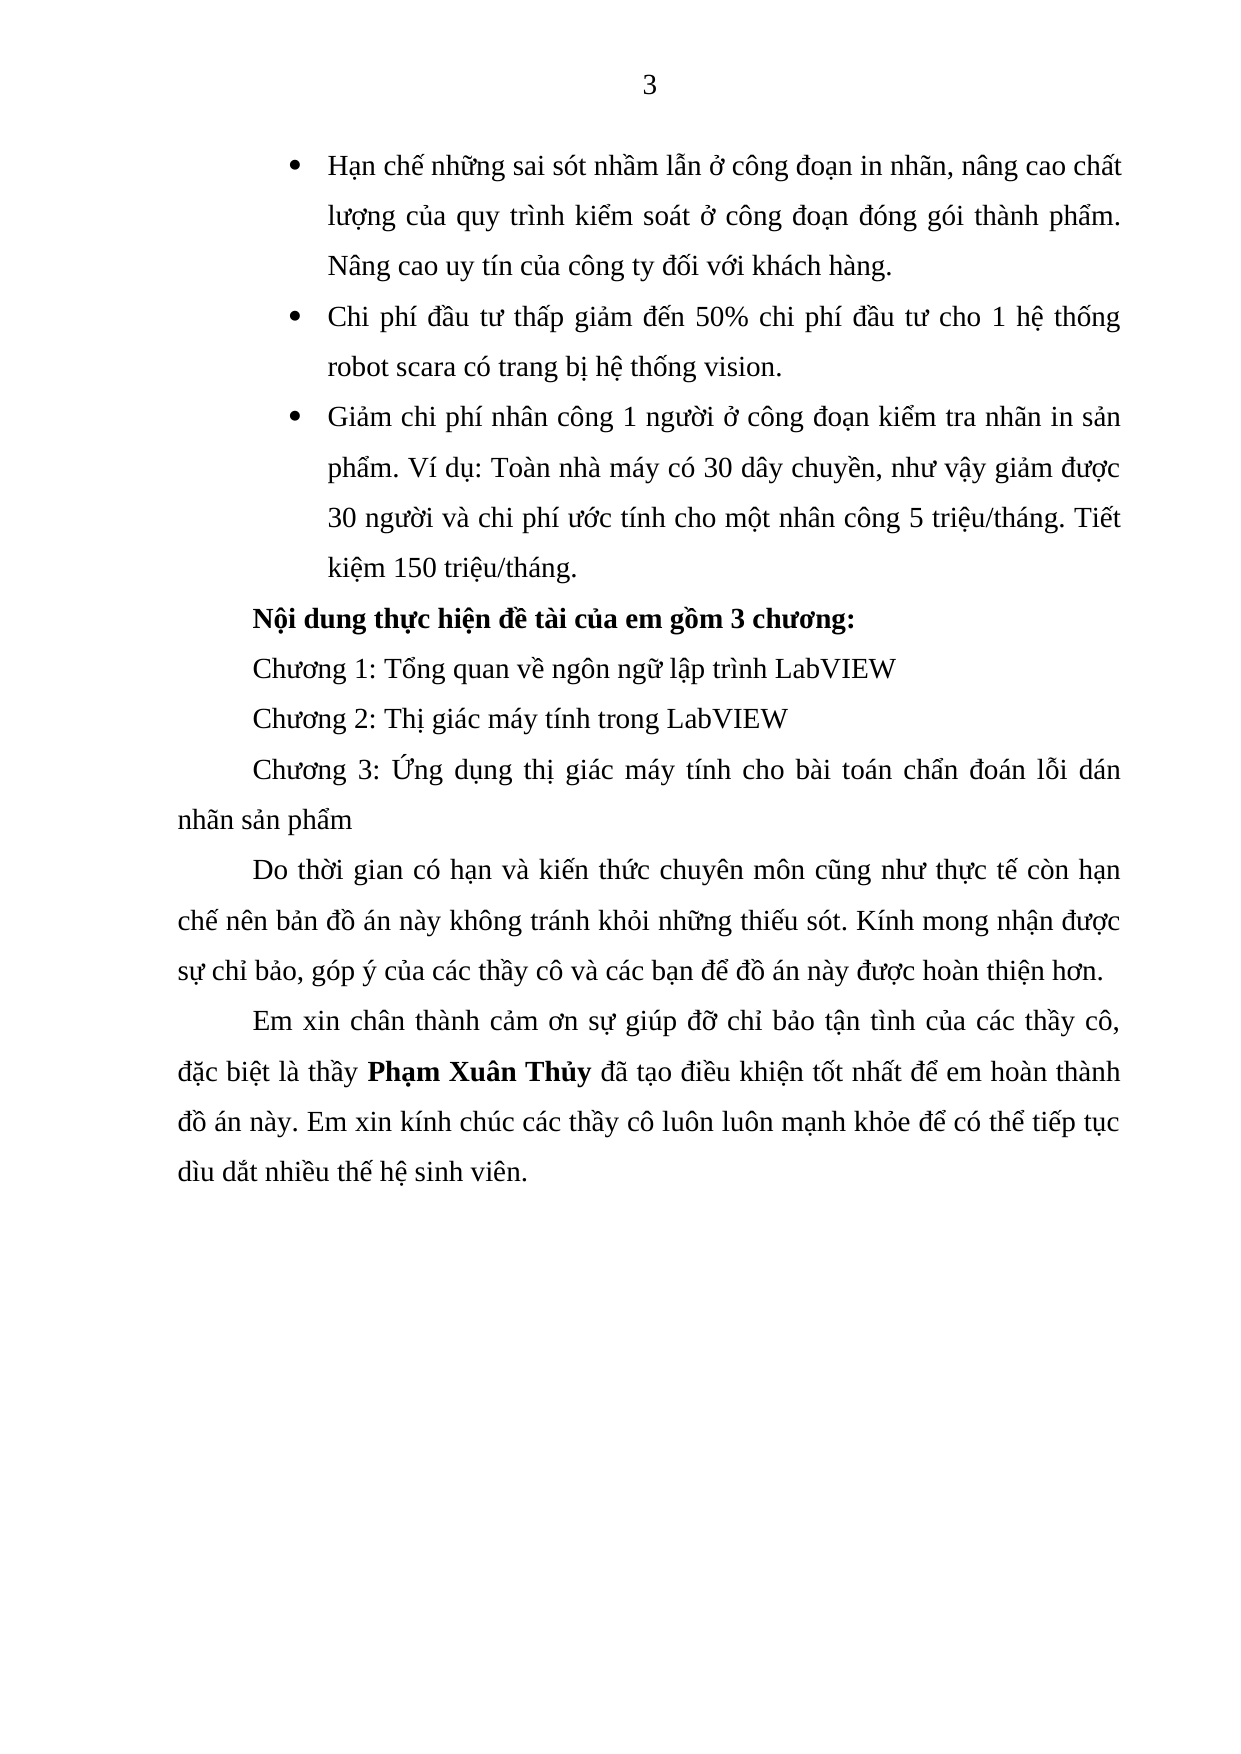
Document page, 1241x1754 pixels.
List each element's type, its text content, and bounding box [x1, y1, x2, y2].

text Chương 2: Thị giác máy tính trong LabVIEW [177, 701, 1122, 735]
text Chương 1: Tổng quan về ngôn ngữ lập trình LabVIEW [177, 651, 1122, 685]
list Hạn chế những sai sót nhầm lẫn ở công đoạn in nhãn, nâng cao chất lượng của quy trình kiểm soát ở công đoạn đóng gói thành phẩm. Nâng cao uy tín của công ty đối với khách hàng. [290, 148, 1122, 282]
text Nội dung thực hiện đề tài của em gồm 3 chương: [177, 601, 1122, 634]
text Chương 3: Ứng dụng thị giác máy tính cho bài toán chẩn đoán lỗi dán nhãn sản phẩm [177, 752, 1122, 836]
text Em xin chân thành cảm ơn sự giúp đỡ chỉ bảo tận tình của các thầy cô, đặc biệt là thầy Phạm Xuân Thủy đã tạo điều khiện tốt nhất để em hoàn thành đồ án này. Em xin kính chúc các thầy cô luôn luôn mạnh khỏe để có thể tiếp tục dìu dắt nhiều thế hệ sinh viên. [177, 1003, 1122, 1188]
list Giảm chi phí nhân công 1 người ở công đoạn kiểm tra nhãn in sản phẩm. Ví dụ: Toàn nhà máy có 30 dây chuyền, như vậy giảm được 30 người và chi phí ước tính cho một nhân công 5 triệu/tháng. Tiết kiệm 150 triệu/tháng. [290, 399, 1122, 584]
list Chi phí đầu tư thấp giảm đến 50% chi phí đầu tư cho 1 hệ thống robot scara có trang bị hệ thống vision. [290, 299, 1122, 383]
text Do thời gian có hạn và kiến thức chuyên môn cũng như thực tế còn hạn chế nên bản đồ án này không tránh khỏi những thiếu sót. Kính mong nhận được sự chỉ bảo, góp ý của các thầy cô và các bạn để đồ án này được hoàn thiện hơn. [177, 852, 1122, 987]
